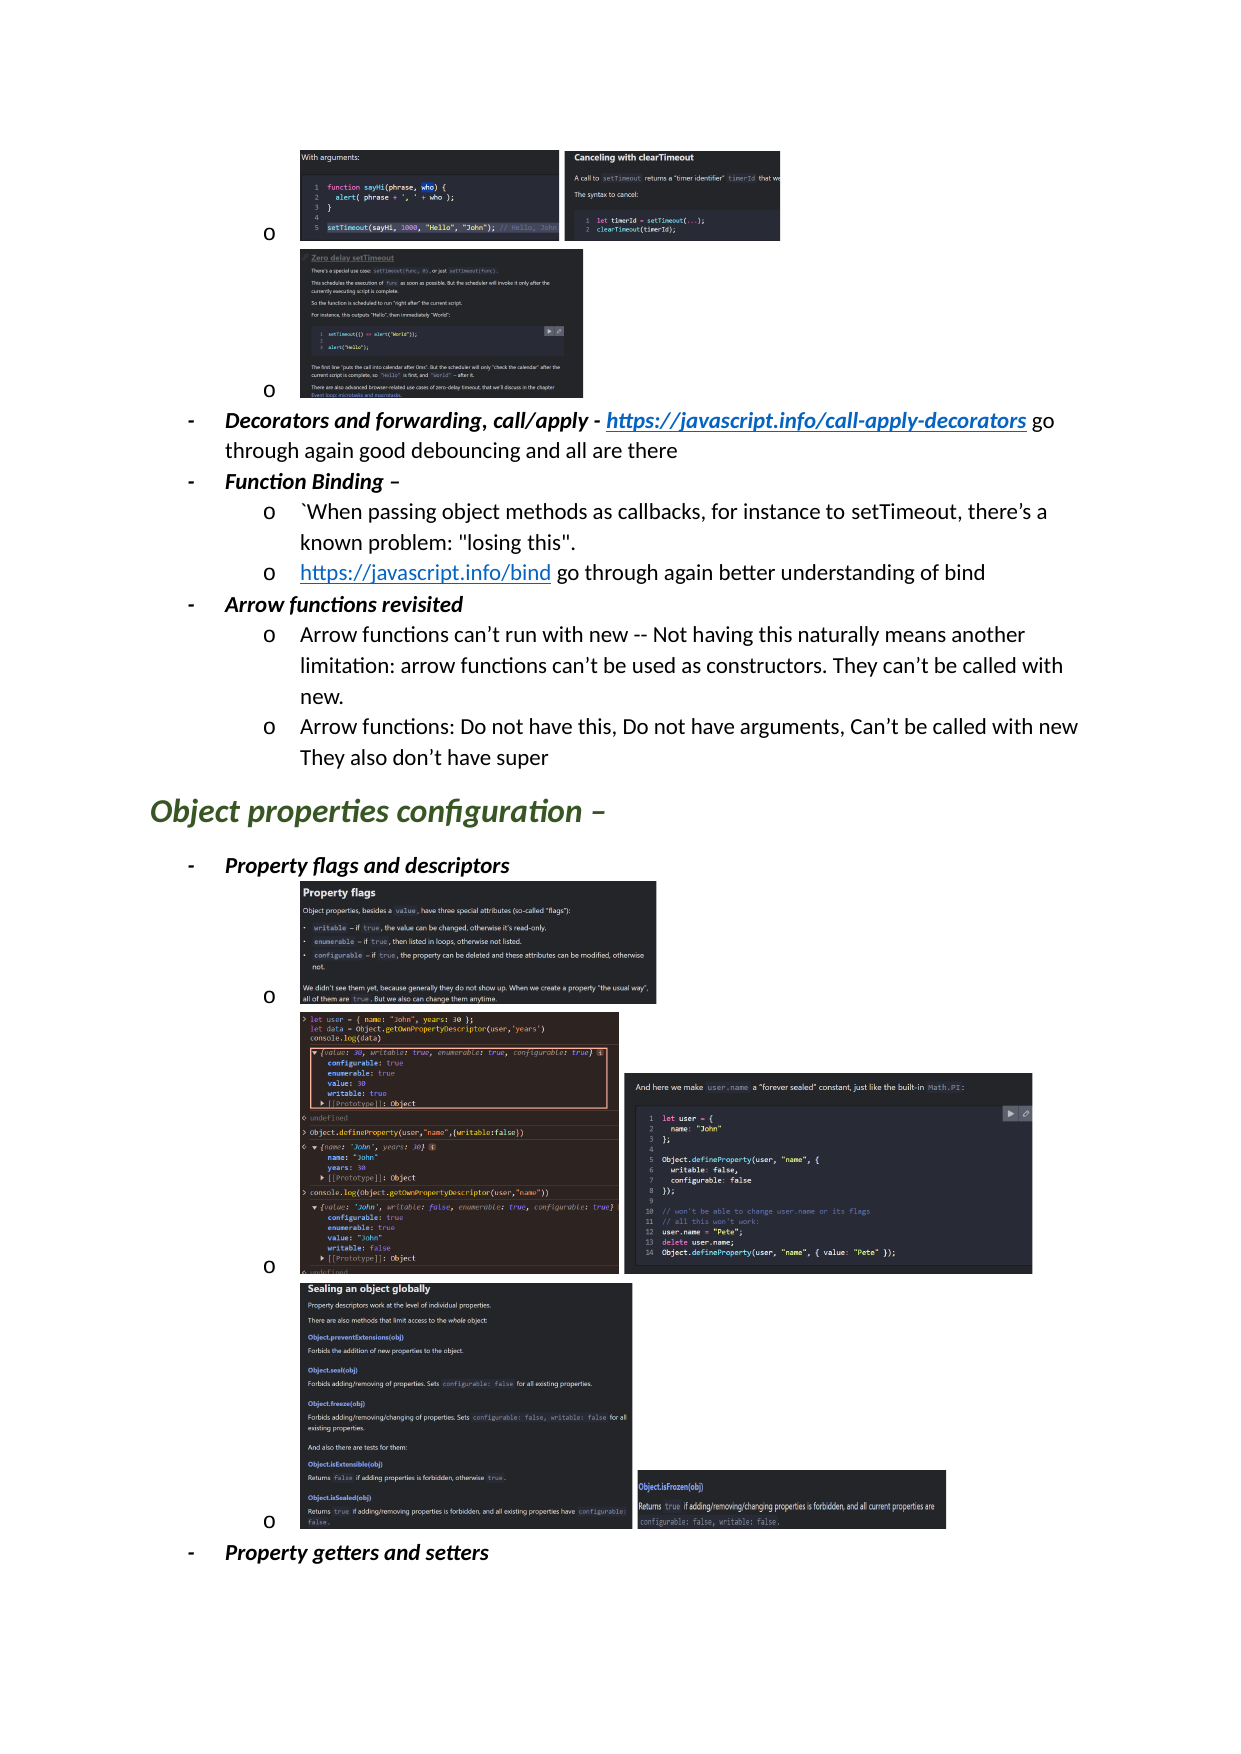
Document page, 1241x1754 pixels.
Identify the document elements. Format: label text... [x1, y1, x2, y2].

list Arrow functions revisited [187, 590, 1090, 618]
list Decorators and forwarding, call/apply - https://javascript.info/call-apply-decorators go through again good debouncing and all are there [187, 406, 1090, 464]
list https://javascript.info/bind go through again better understanding of bind [262, 558, 1090, 588]
picture [300, 249, 584, 398]
list Arrow functions can’t run with new -- Not having this naturally means another limitation: arrow functions can’t be used as constructors. They can’t be called with new. [262, 620, 1090, 710]
list Arrow functions: Do not have this, Do not have arguments, Can’t be called with new They also don’t have super [262, 712, 1090, 771]
picture [300, 881, 657, 1004]
picture [624, 1073, 1033, 1274]
picture [564, 151, 780, 241]
picture [300, 150, 560, 241]
list Property flags and descriptors [187, 851, 1090, 879]
picture [300, 1012, 619, 1274]
list `When passing object methods as callbacks, for instance to setTimeout, there’s a known problem: "losing this". [262, 497, 1090, 556]
picture [300, 1283, 633, 1529]
text Object properties configuration – [150, 790, 1090, 831]
list Property getters and setters [187, 1538, 1090, 1566]
picture [637, 1470, 947, 1529]
list Function Binding – [187, 467, 1090, 495]
